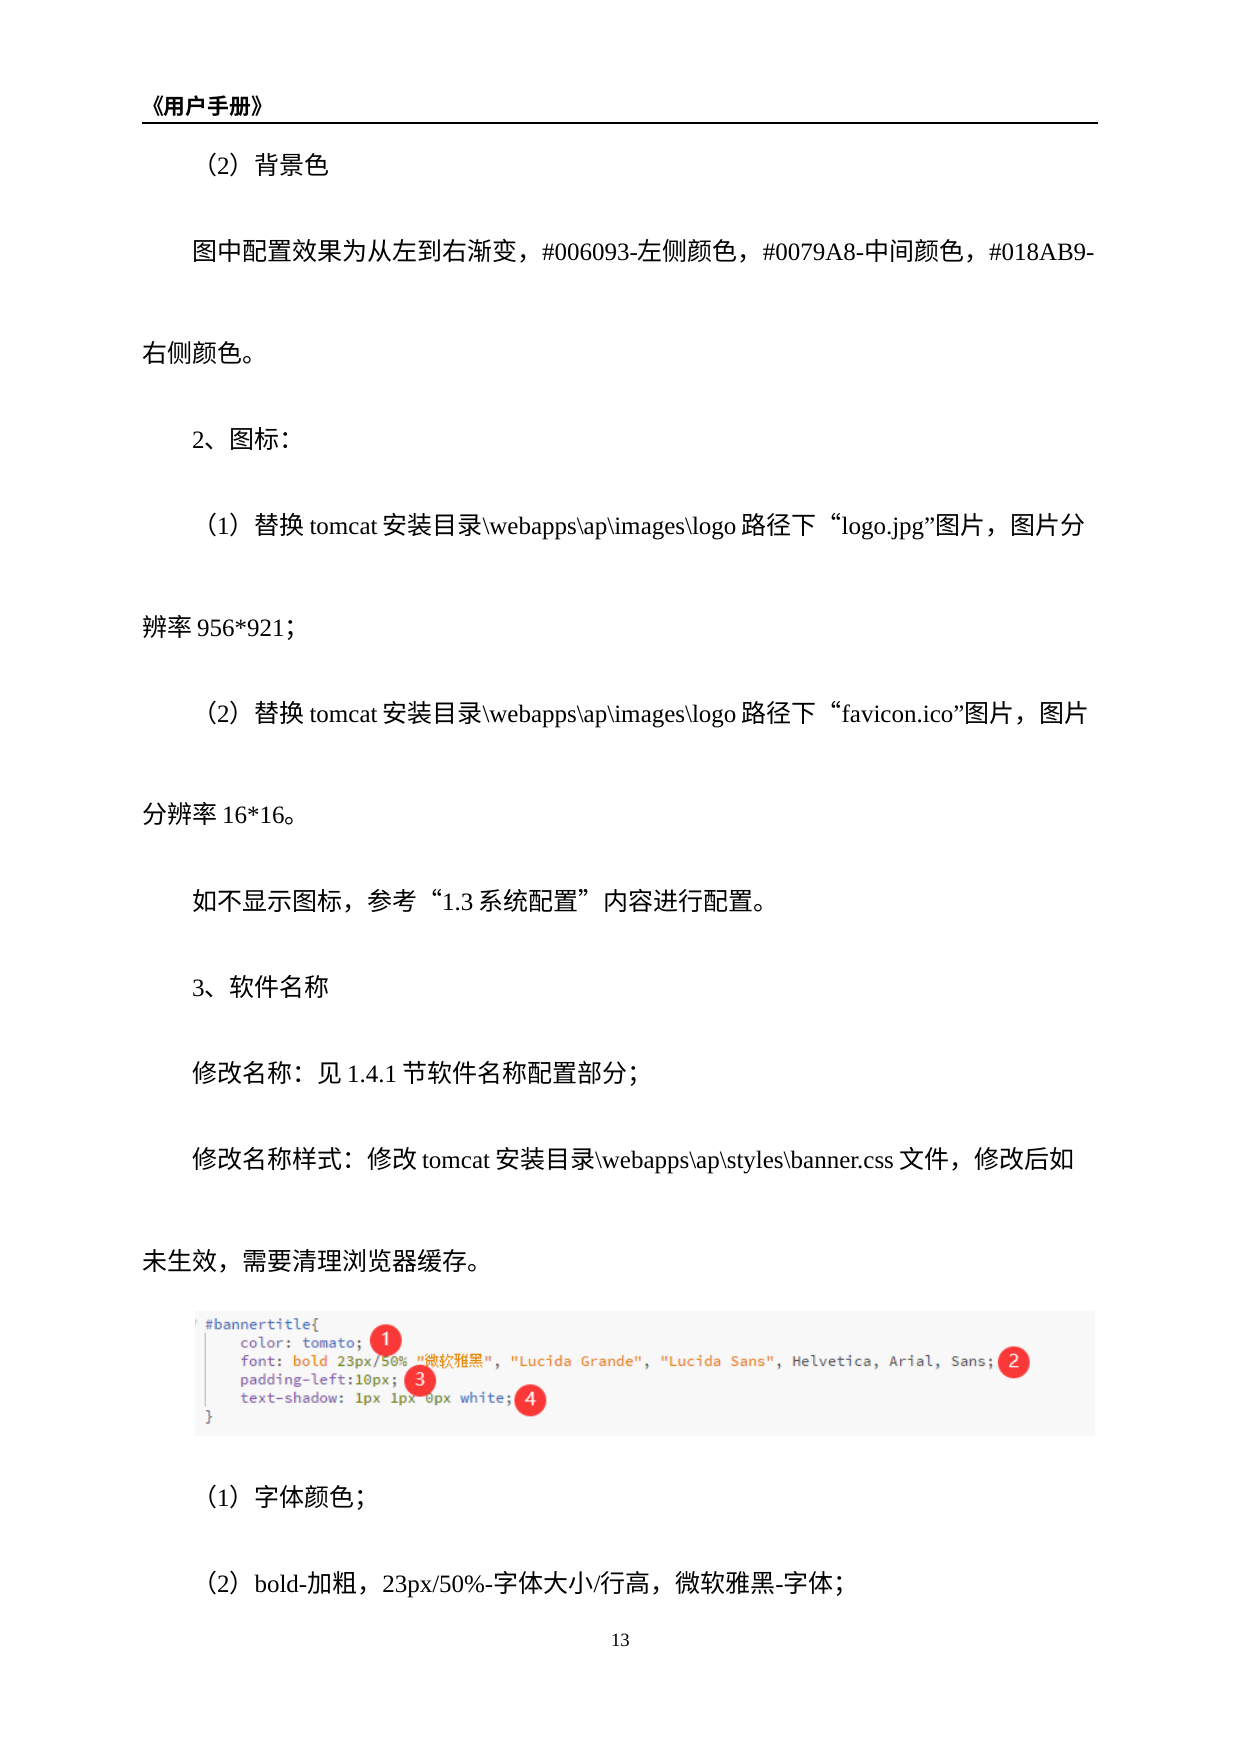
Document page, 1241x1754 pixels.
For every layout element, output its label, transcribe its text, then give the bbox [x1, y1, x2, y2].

text （1）字体颜色； [142, 1461, 1098, 1529]
text 如不显示图标，参考“1.3系统配置”内容进行配置。 [142, 865, 1098, 933]
text （1）替换tomcat安装目录\webapps\ap\images\logo路径下“logo.jpg”图片，图片分辨率956*921； [142, 489, 1098, 659]
text （2）背景色 [142, 129, 1098, 197]
text （2）bold-加粗，23px/50%-字体大小/行高，微软雅黑-字体； [142, 1547, 1098, 1615]
text 修改名称样式：修改tomcat安装目录\webapps\ap\styles\banner.css文件，修改后如未生效，需要清理浏览器缓存。 [142, 1123, 1098, 1293]
text 图中配置效果为从左到右渐变，#006093-左侧颜色，#0079A8-中间颜色，#018AB9-右侧颜色。 [142, 215, 1098, 385]
text 2、图标： [142, 403, 1098, 471]
picture [195, 1311, 1096, 1436]
text （2）替换tomcat安装目录\webapps\ap\images\logo路径下“favicon.ico”图片，图片分辨率16*16。 [142, 677, 1098, 847]
text 修改名称：见1.4.1节软件名称配置部分； [142, 1037, 1098, 1105]
text 3、软件名称 [142, 951, 1098, 1019]
